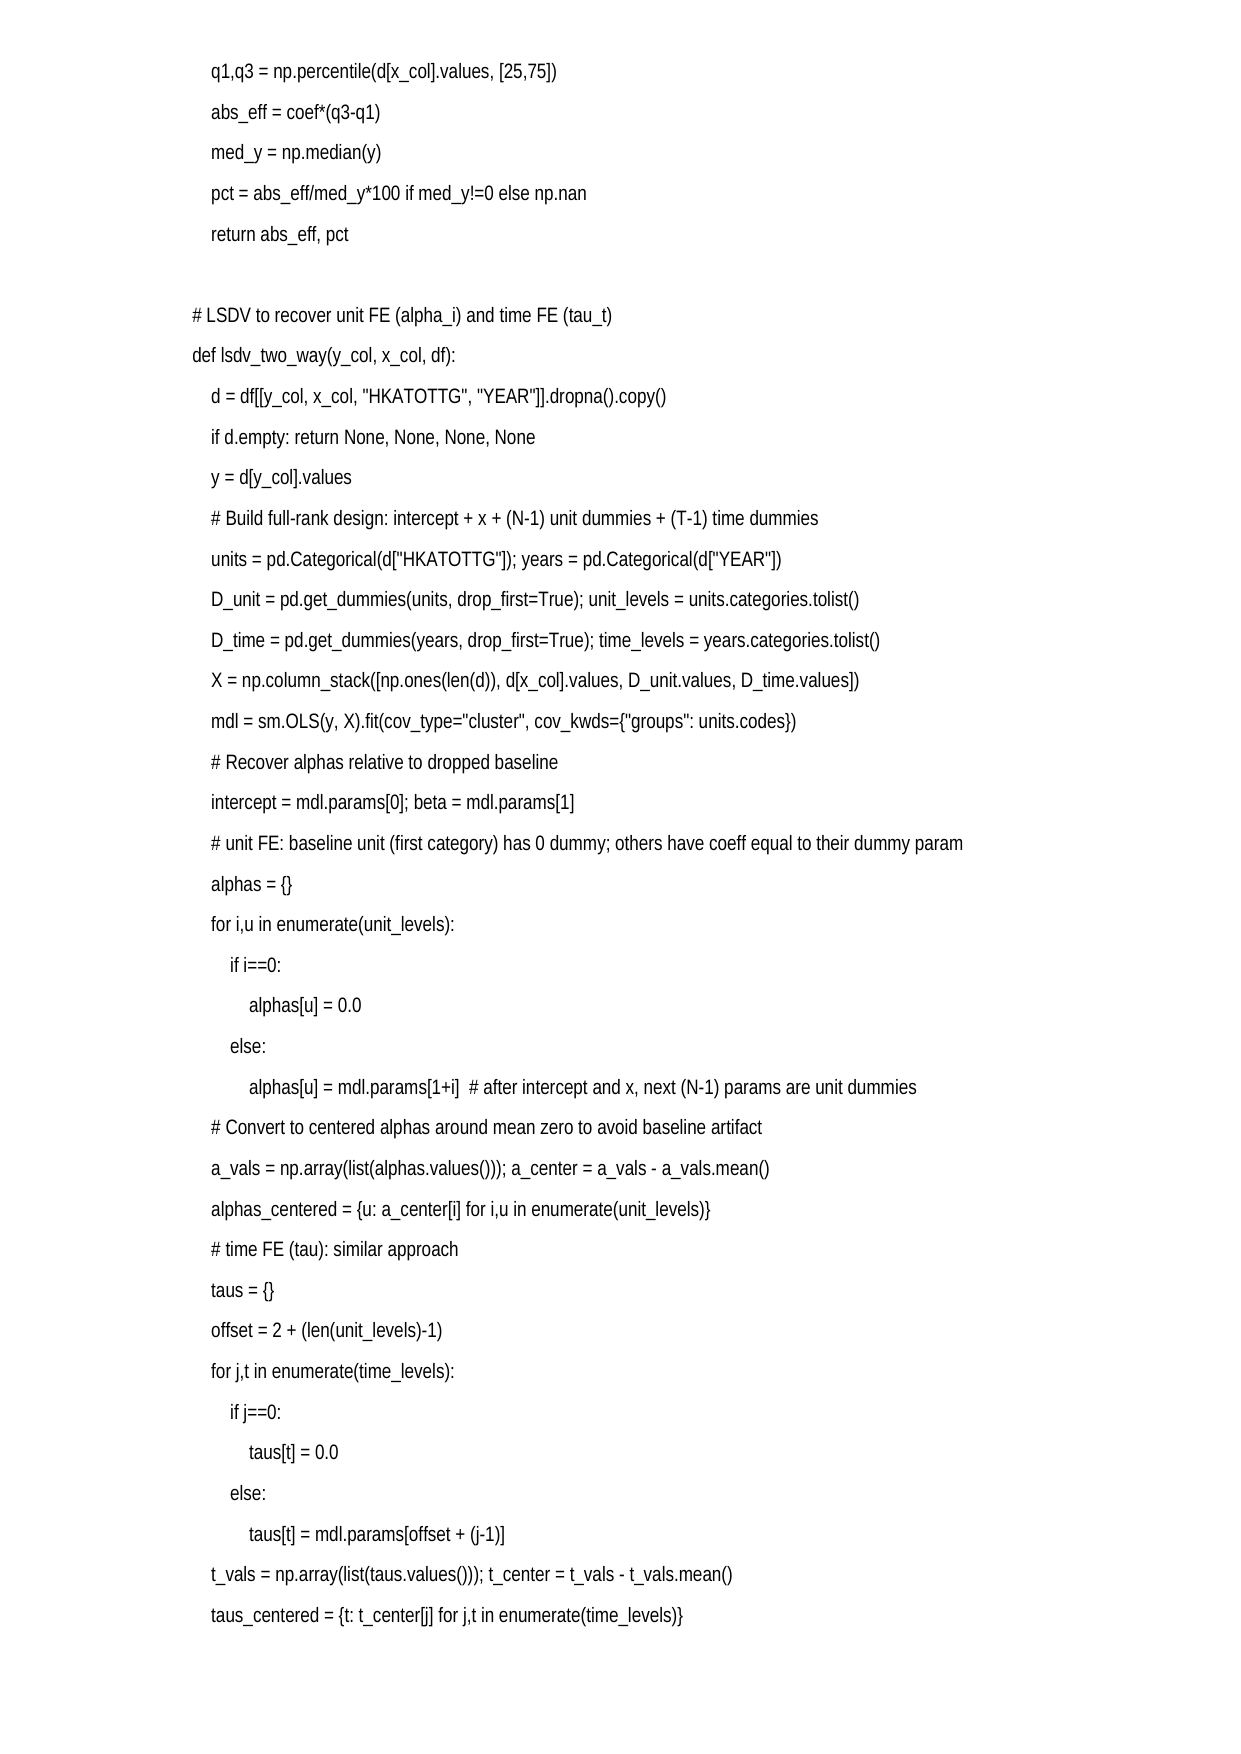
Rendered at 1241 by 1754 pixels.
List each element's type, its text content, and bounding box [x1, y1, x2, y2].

text t_vals = np.array(list(taus.values())); t_center = t_vals - t_vals.mean() [118, 1562, 1181, 1586]
text alphas[u] = 0.0 [118, 993, 1181, 1017]
text offset = 2 + (len(unit_levels)-1) [118, 1318, 1181, 1342]
text else: [118, 1034, 1181, 1058]
text y = d[y_col].values [118, 465, 1181, 489]
text intercept = mdl.params[0]; beta = mdl.params[1] [118, 790, 1181, 814]
text else: [118, 1481, 1181, 1505]
text taus = {} [118, 1278, 1181, 1302]
text pct = abs_eff/med_y*100 if med_y!=0 else np.nan [118, 181, 1181, 205]
text # LSDV to recover unit FE (alpha_i) and time FE (tau_t) [118, 303, 1181, 327]
text alphas = {} [118, 872, 1181, 896]
text # time FE (tau): similar approach [118, 1237, 1181, 1261]
text if j==0: [118, 1400, 1181, 1424]
text # Recover alphas relative to dropped baseline [118, 750, 1181, 774]
text alphas_centered = {u: a_center[i] for i,u in enumerate(unit_levels)} [118, 1197, 1181, 1221]
text return abs_eff, pct [118, 222, 1181, 246]
text X = np.column_stack([np.ones(len(d)), d[x_col].values, D_unit.values, D_time.values]) [118, 668, 1181, 692]
text taus[t] = mdl.params[offset + (j-1)] [118, 1522, 1181, 1546]
text D_time = pd.get_dummies(years, drop_first=True); time_levels = years.categories.tolist() [118, 628, 1181, 652]
text q1,q3 = np.percentile(d[x_col].values, [25,75]) [118, 59, 1181, 83]
text units = pd.Categorical(d["HKATOTTG"]); years = pd.Categorical(d["YEAR"]) [118, 547, 1181, 571]
text D_unit = pd.get_dummies(units, drop_first=True); unit_levels = units.categories.tolist() [118, 587, 1181, 611]
text if d.empty: return None, None, None, None [118, 425, 1181, 449]
text # Build full-rank design: intercept + x + (N-1) unit dummies + (T-1) time dummies [118, 506, 1181, 530]
text taus[t] = 0.0 [118, 1440, 1181, 1464]
text # Convert to centered alphas around mean zero to avoid baseline artifact [118, 1115, 1181, 1139]
text for i,u in enumerate(unit_levels): [118, 912, 1181, 936]
text for j,t in enumerate(time_levels): [118, 1359, 1181, 1383]
text d = df[[y_col, x_col, "HKATOTTG", "YEAR"]].dropna().copy() [118, 384, 1181, 408]
text if i==0: [118, 953, 1181, 977]
text med_y = np.median(y) [118, 140, 1181, 164]
text mdl = sm.OLS(y, X).fit(cov_type="cluster", cov_kwds={"groups": units.codes}) [118, 709, 1181, 733]
text def lsdv_two_way(y_col, x_col, df): [118, 343, 1181, 367]
text # unit FE: baseline unit (first category) has 0 dummy; others have coeff equal to their dummy param [118, 831, 1181, 855]
text alphas[u] = mdl.params[1+i] # after intercept and x, next (N-1) params are unit dummies [118, 1075, 1181, 1099]
text a_vals = np.array(list(alphas.values())); a_center = a_vals - a_vals.mean() [118, 1156, 1181, 1180]
text taus_centered = {t: t_center[j] for j,t in enumerate(time_levels)} [118, 1603, 1181, 1627]
text abs_eff = coef*(q3-q1) [118, 100, 1181, 124]
